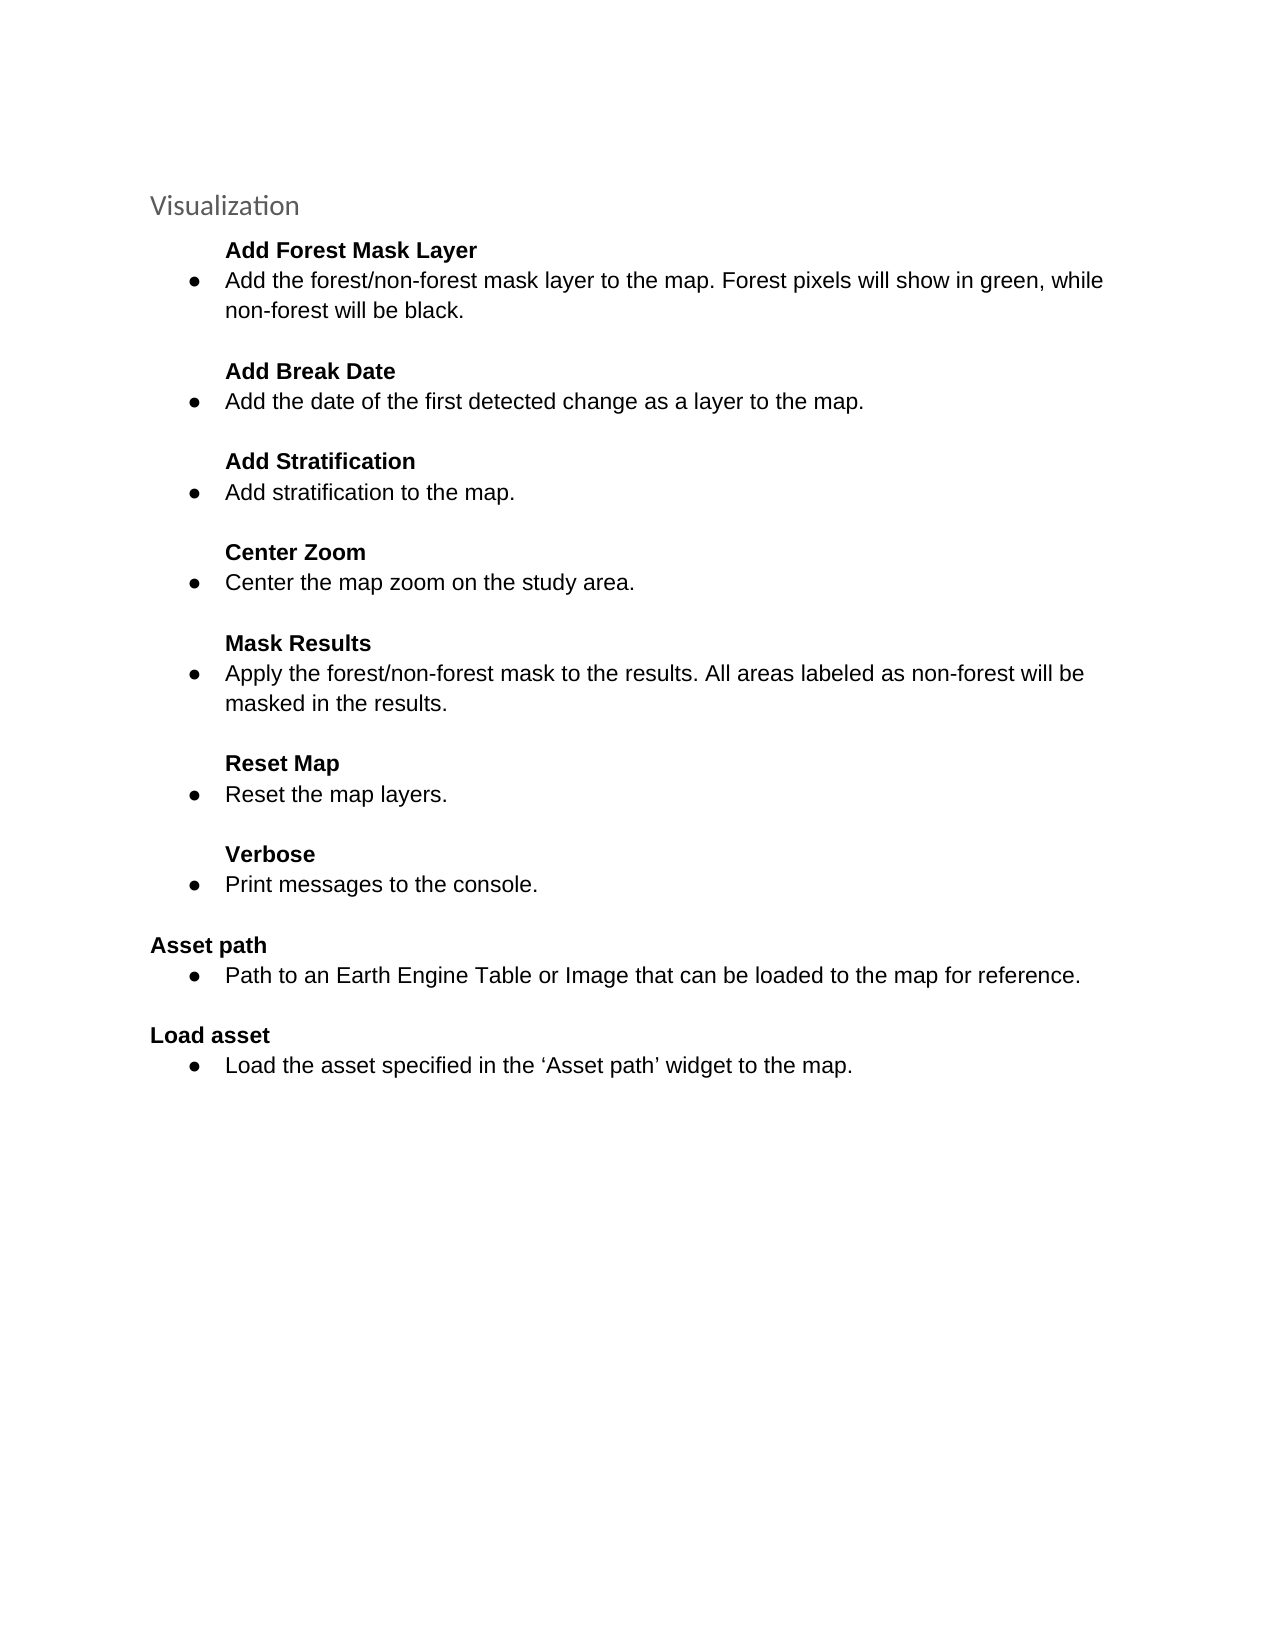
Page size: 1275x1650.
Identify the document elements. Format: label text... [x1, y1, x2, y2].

list Center the map zoom on the study area. [187, 569, 1125, 595]
list Print messages to the console. [187, 871, 1125, 897]
list Add the forest/non-forest mask layer to the map. Forest pixels will show in green, while non-forest will be black. [187, 267, 1125, 323]
list Path to an Earth Engine Table or Image that can be loaded to the map for reference. [187, 962, 1125, 988]
text Center Zoom [225, 539, 1125, 565]
subtitle Visualization [150, 187, 1125, 223]
text Mask Results [225, 629, 1125, 656]
list Load the asset specified in the ‘Asset path’ widget to the map. [187, 1052, 1125, 1079]
text Add Forest Mask Layer [225, 237, 1125, 263]
text Asset path [150, 932, 1125, 958]
text Load asset [150, 1022, 1125, 1048]
list Reset the map layers. [187, 781, 1125, 807]
text Reset Map [225, 750, 1125, 777]
list Apply the forest/non-forest mask to the results. All areas labeled as non-forest will be masked in the results. [187, 660, 1125, 716]
text Add Break Date [225, 358, 1125, 384]
list Add the date of the first detected change as a layer to the map. [187, 388, 1125, 414]
text Verbose [225, 841, 1125, 867]
list Add stratification to the map. [187, 478, 1125, 505]
text Add Stratification [225, 448, 1125, 474]
